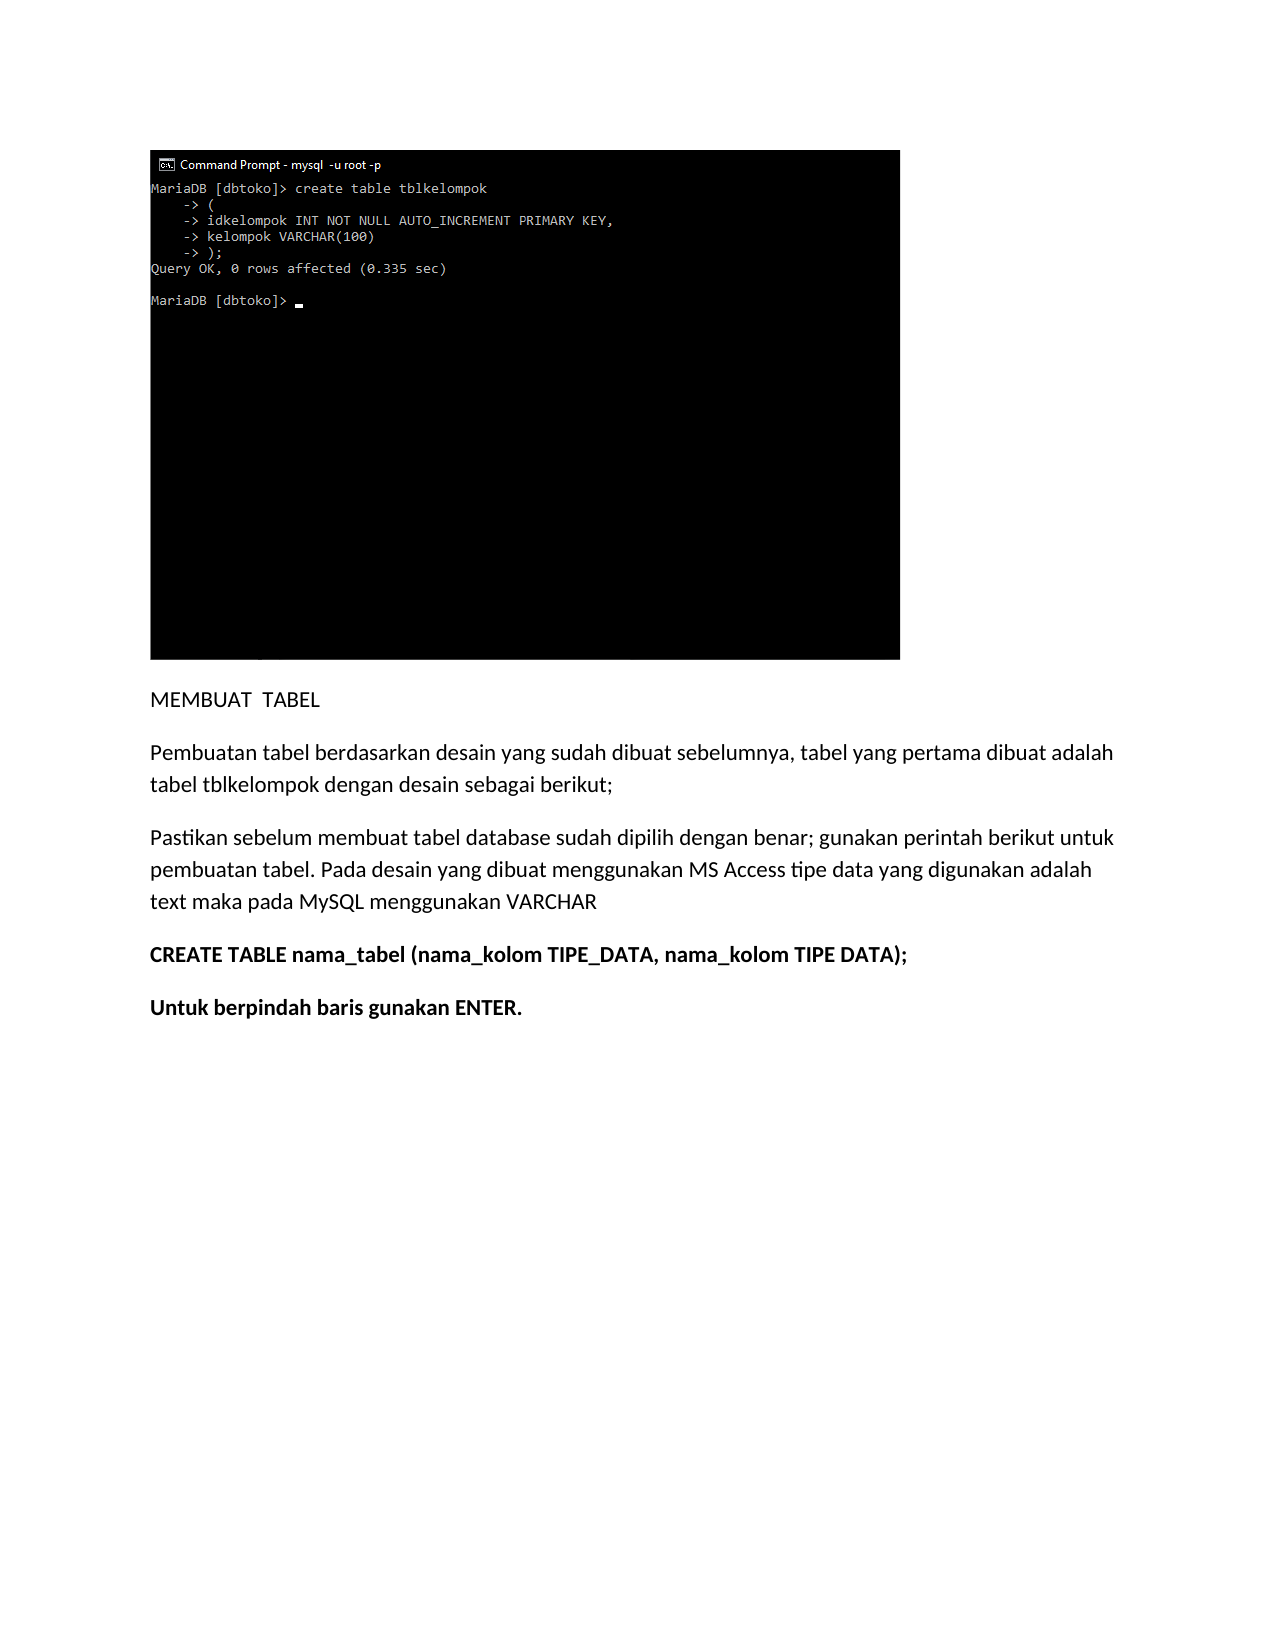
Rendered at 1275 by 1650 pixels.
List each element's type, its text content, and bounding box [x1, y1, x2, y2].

text MEMBUAT TABEL [150, 685, 1125, 713]
text Untuk berpindah baris gunakan ENTER. [150, 993, 1125, 1022]
text CREATE TABLE nama_tabel (nama_kolom TIPE_DATA, nama_kolom TIPE DATA); [150, 941, 1125, 968]
picture [150, 150, 901, 660]
text Pastikan sebelum membuat tabel database sudah dipilih dengan benar; gunakan perintah berikut untuk pembuatan tabel. Pada desain yang dibuat menggunakan MS Access tipe data yang digunakan adalah text maka pada MySQL menggunakan VARCHAR [150, 823, 1125, 916]
text Pembuatan tabel berdasarkan desain yang sudah dibuat sebelumnya, tabel yang pertama dibuat adalah tabel tblkelompok dengan desain sebagai berikut; [150, 738, 1125, 798]
